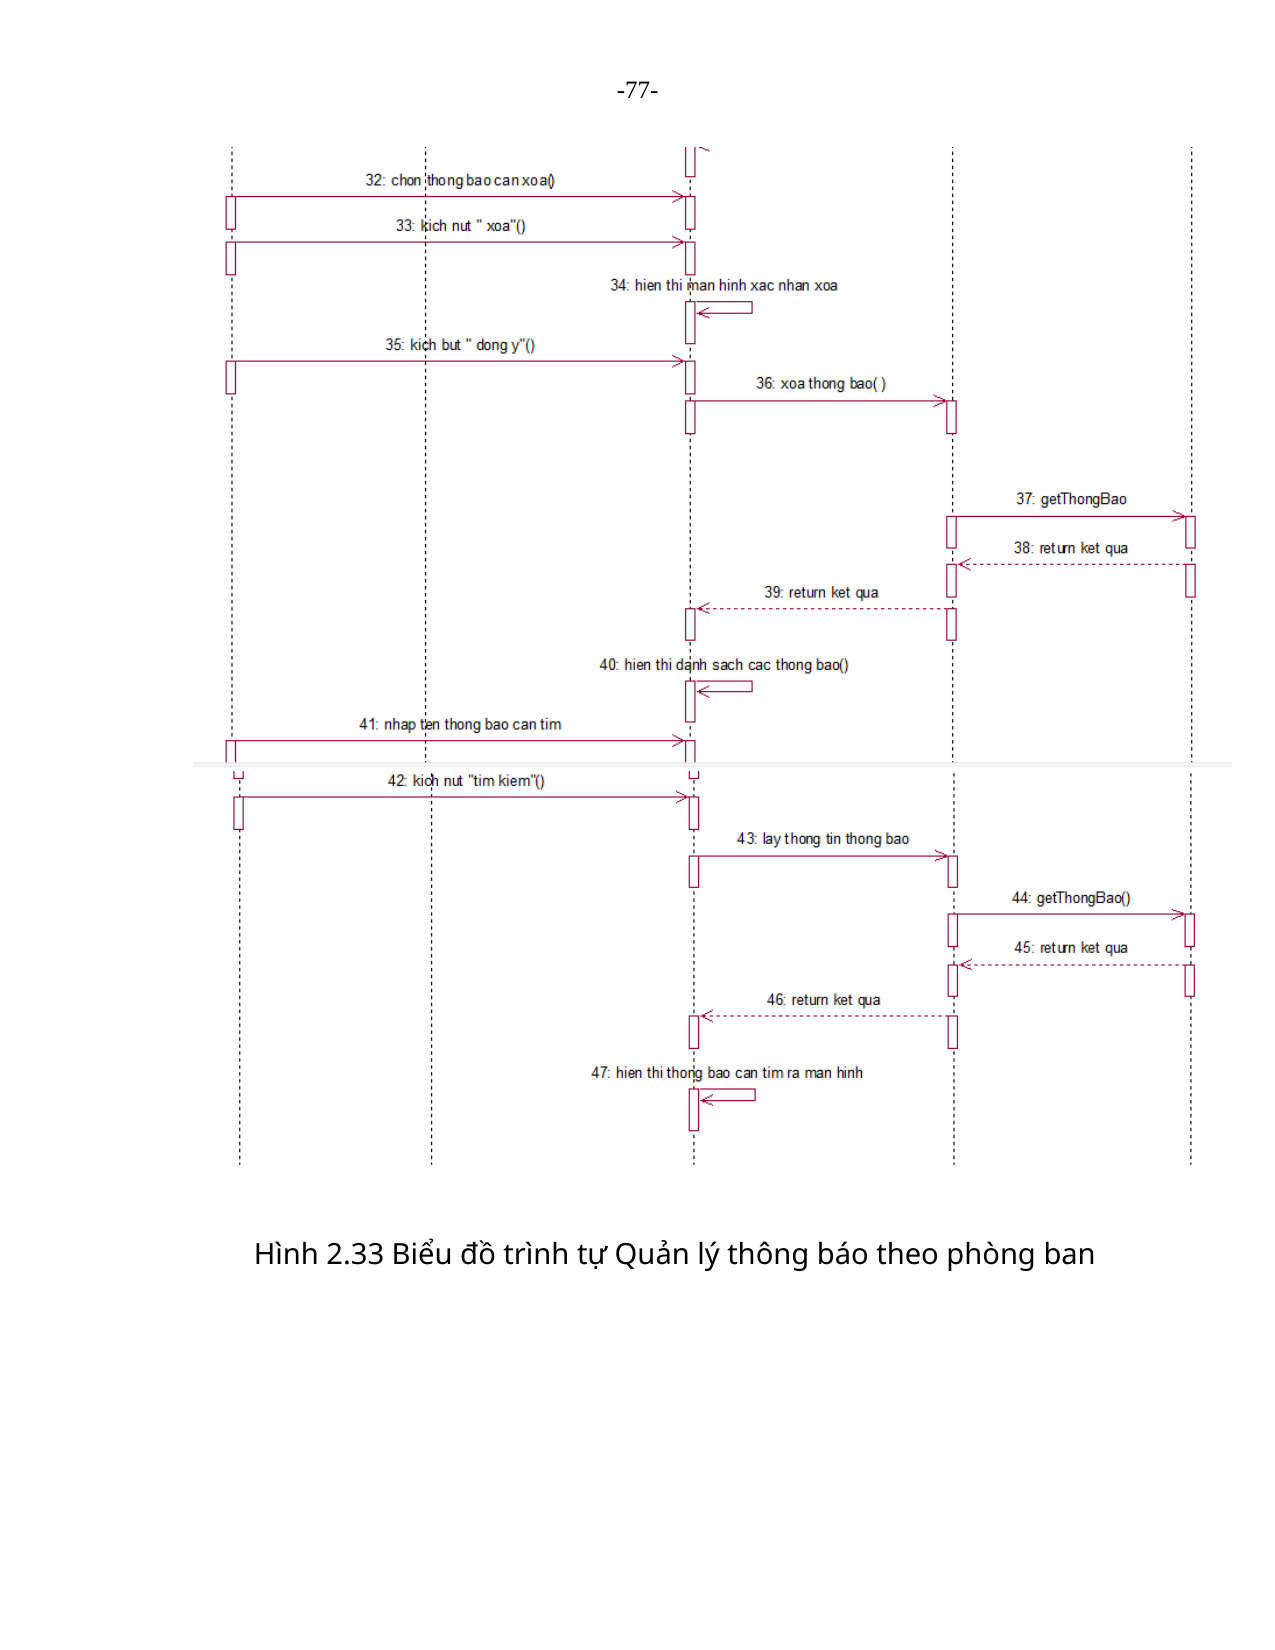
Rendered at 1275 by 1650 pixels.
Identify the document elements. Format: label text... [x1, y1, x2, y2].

picture [193, 147, 1232, 767]
picture [193, 771, 1232, 1209]
text Hình 2.33 Biểu đồ trình tự Quản lý thông báo theo phòng ban [193, 1233, 1157, 1273]
